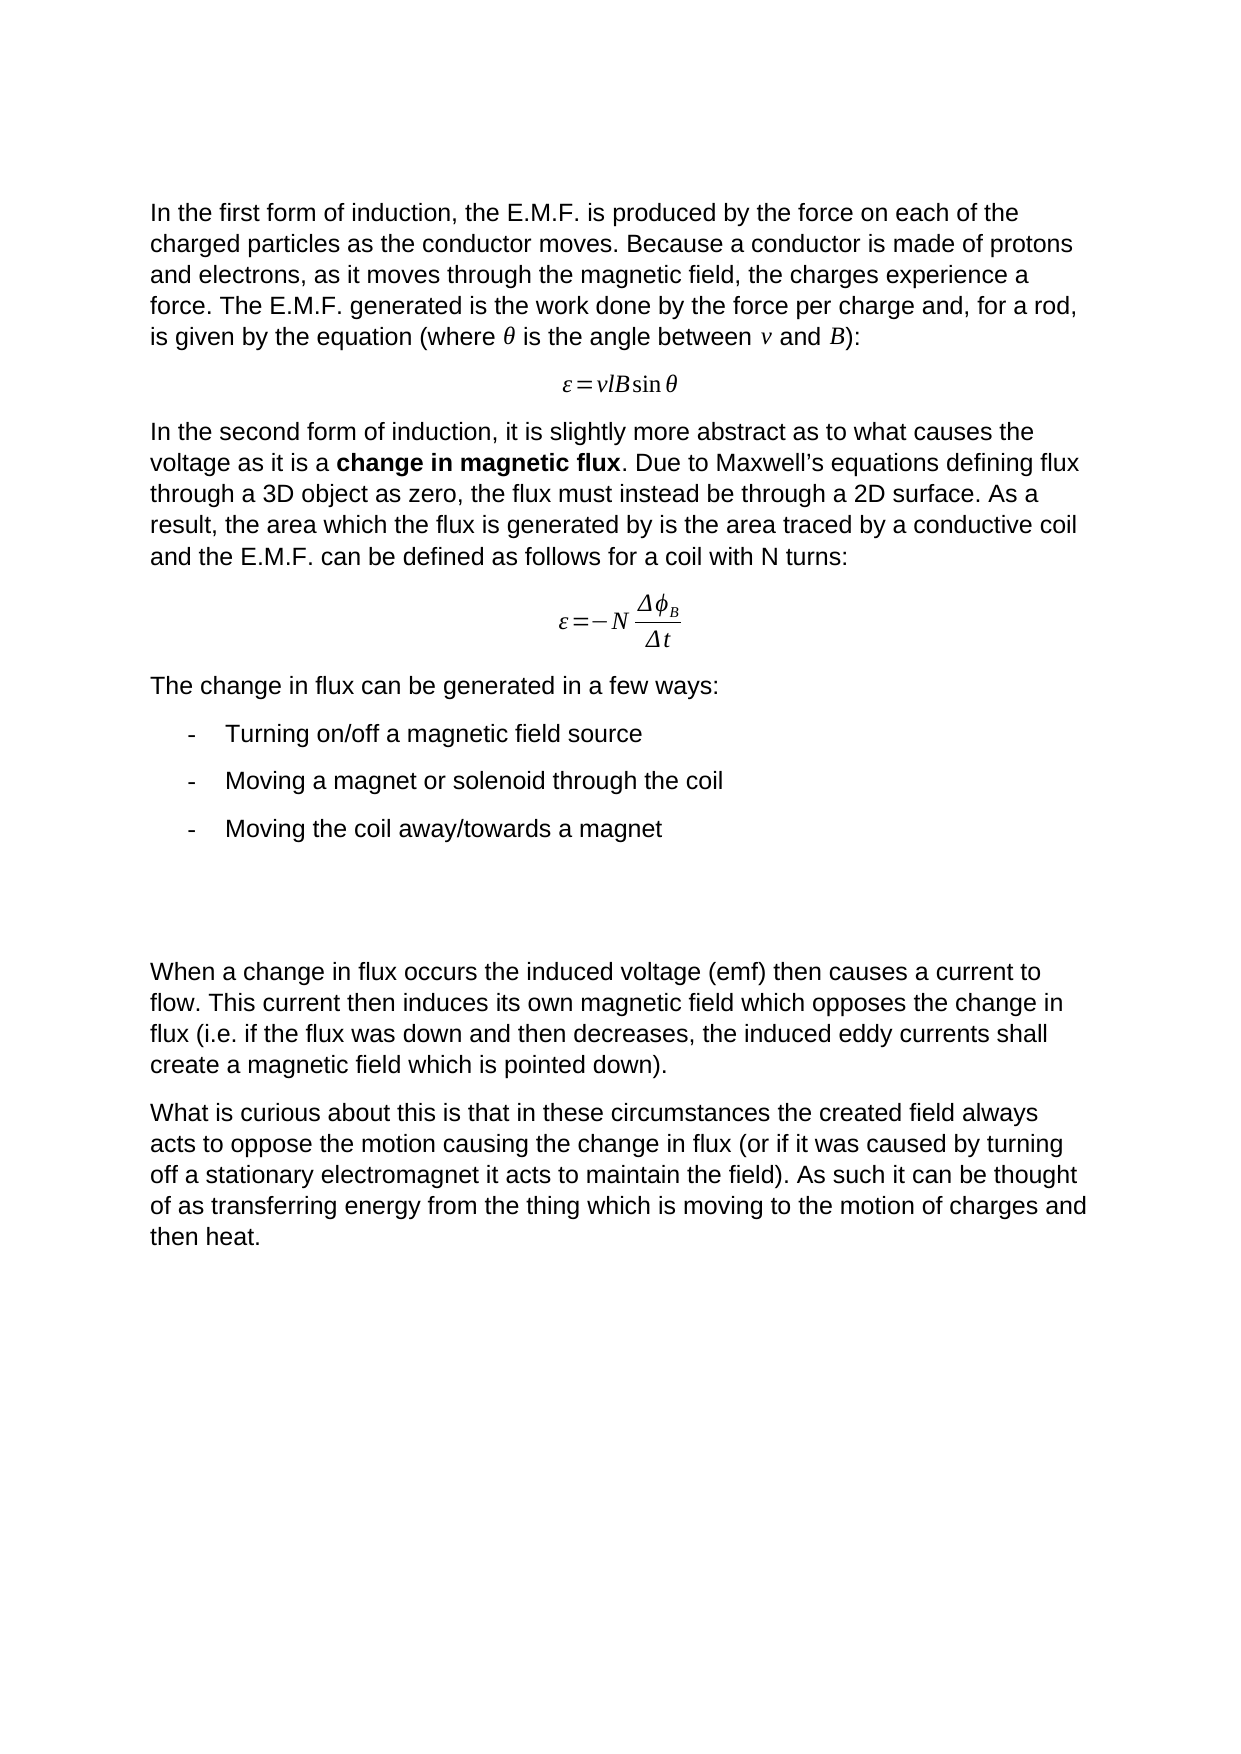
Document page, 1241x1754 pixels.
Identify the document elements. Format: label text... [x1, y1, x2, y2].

text When a change in flux occurs the induced voltage (emf) then causes a current to flow. This current then induces its own magnetic field which opposes the change in flux (i.e. if the flux was down and then decreases, the induced eddy currents shall create a magnetic field which is pointed down). [150, 957, 1090, 1079]
list Moving a magnet or solenoid through the coil [187, 766, 1090, 795]
list Moving the coil away/towards a magnet [187, 814, 1090, 843]
text What is curious about this is that in these circumstances the created field always acts to oppose the motion causing the change in flux (or if it was caused by turning off a stationary electromagnet it acts to maintain the field). As such it can be thought of as transferring energy from the thing which is moving to the motion of charges and then heat. [150, 1098, 1090, 1251]
list Turning on/off a magnetic field source [187, 718, 1090, 747]
text In the second form of induction, it is slightly more abstract as to what causes the voltage as it is a change in magnetic flux. Due to Maxwell’s equations defining flux through a 3D object as zero, the flux must instead be through a 2D surface. As a result, the area which the flux is generated by is the area traced by a conductive coil and the E.M.F. can be defined as follows for a coil with N turns: [150, 417, 1090, 570]
text In the first form of induction, the E.M.F. is produced by the force on each of the charged particles as the conductor moves. Because a conductor is made of protons and electrons, as it moves through the magnetic field, the charges experience a force. The E.M.F. generated is the work done by the force per charge and, for a rod, is given by the equation (where is the angle between and ): [150, 198, 1090, 351]
text The change in flux can be generated in a few ways: [150, 671, 1090, 699]
